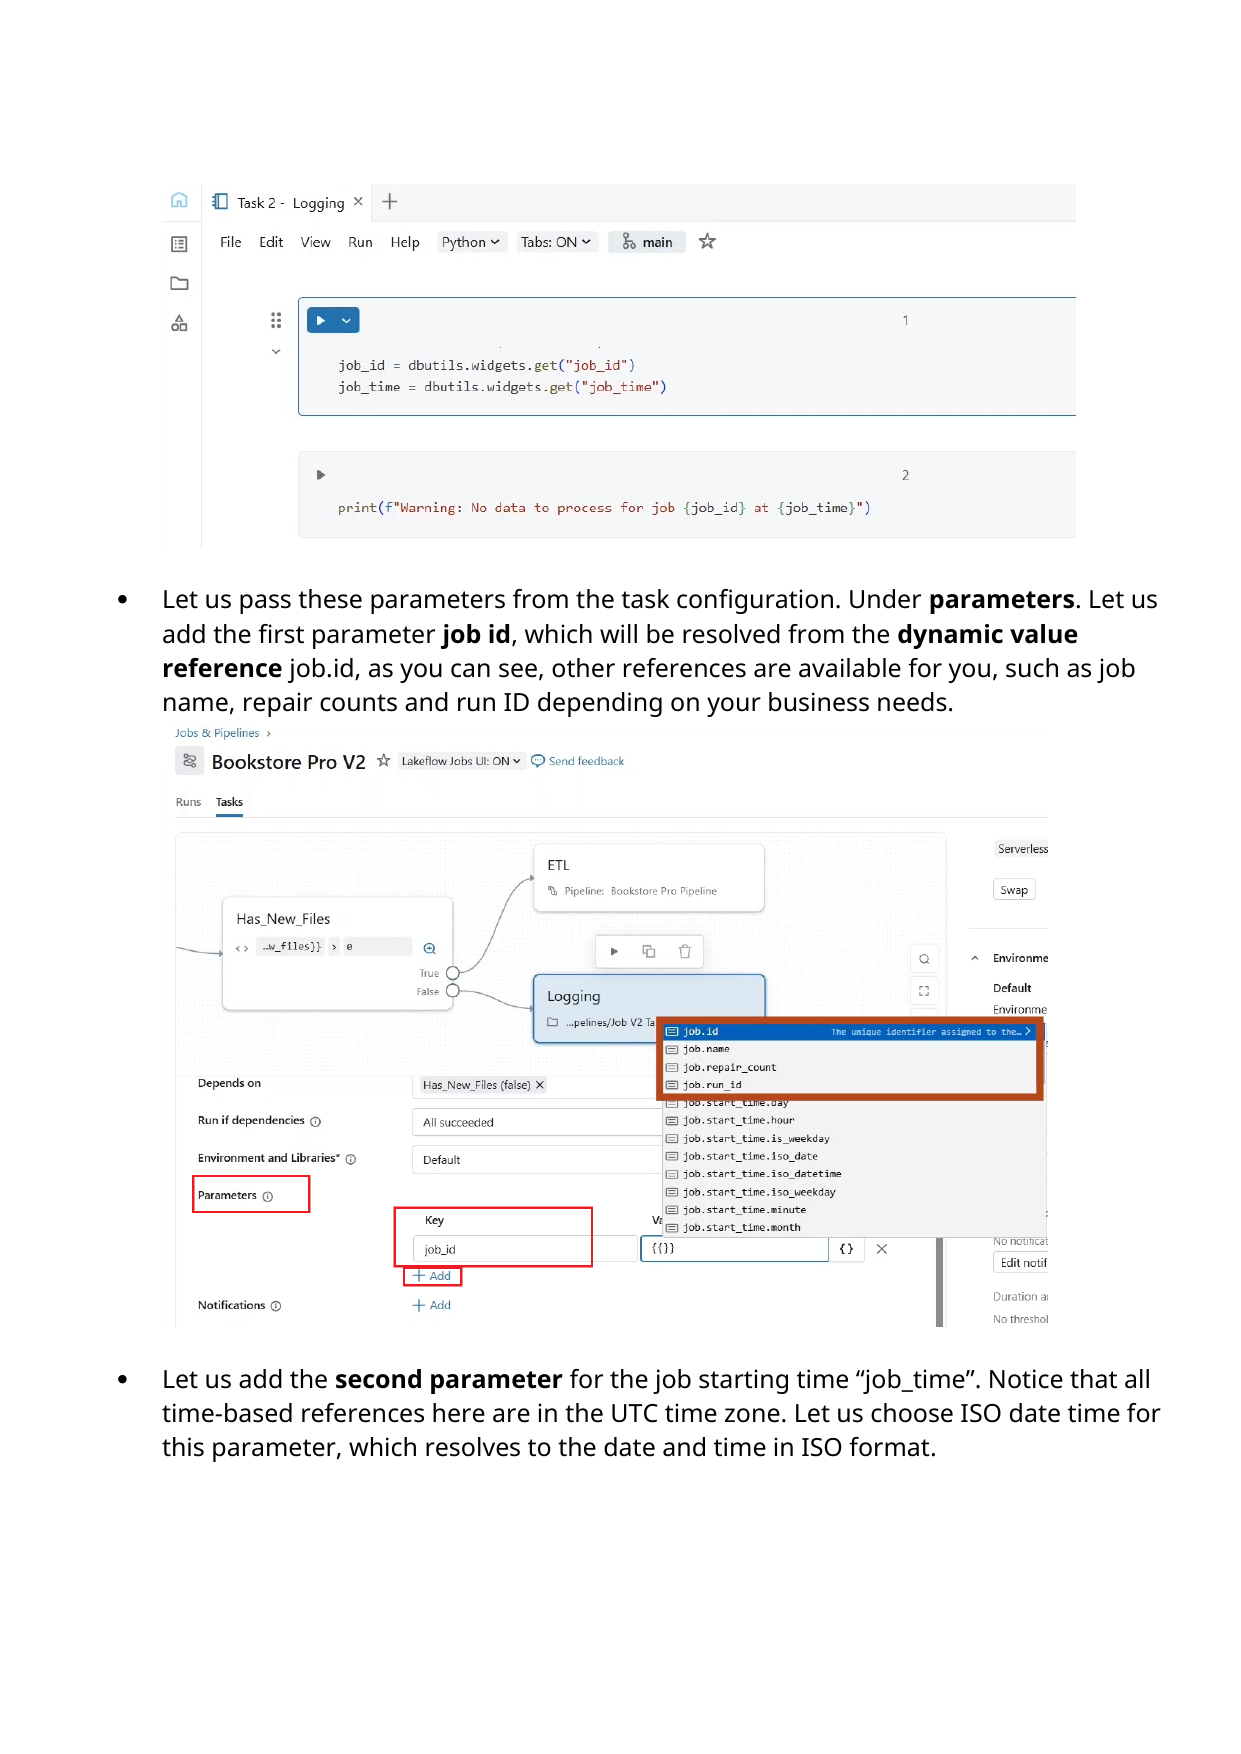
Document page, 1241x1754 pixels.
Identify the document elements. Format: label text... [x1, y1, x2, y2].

list Let us pass these parameters from the task configuration. Under parameters. Let us add the first parameter job id, which will be resolved from the dynamic value reference job.id, as you can see, other references are available for you, such as job name, repair counts and run ID depending on your business needs. [118, 582, 1167, 718]
list Let us add the second parameter for the job starting time “job_time”. Notice that all time-based references here are in the UTC time zone. Let us choose ISO date time for this parameter, which resolves to the date and time in ISO format. [118, 1362, 1167, 1464]
picture [161, 184, 1076, 549]
picture [161, 718, 1091, 1328]
